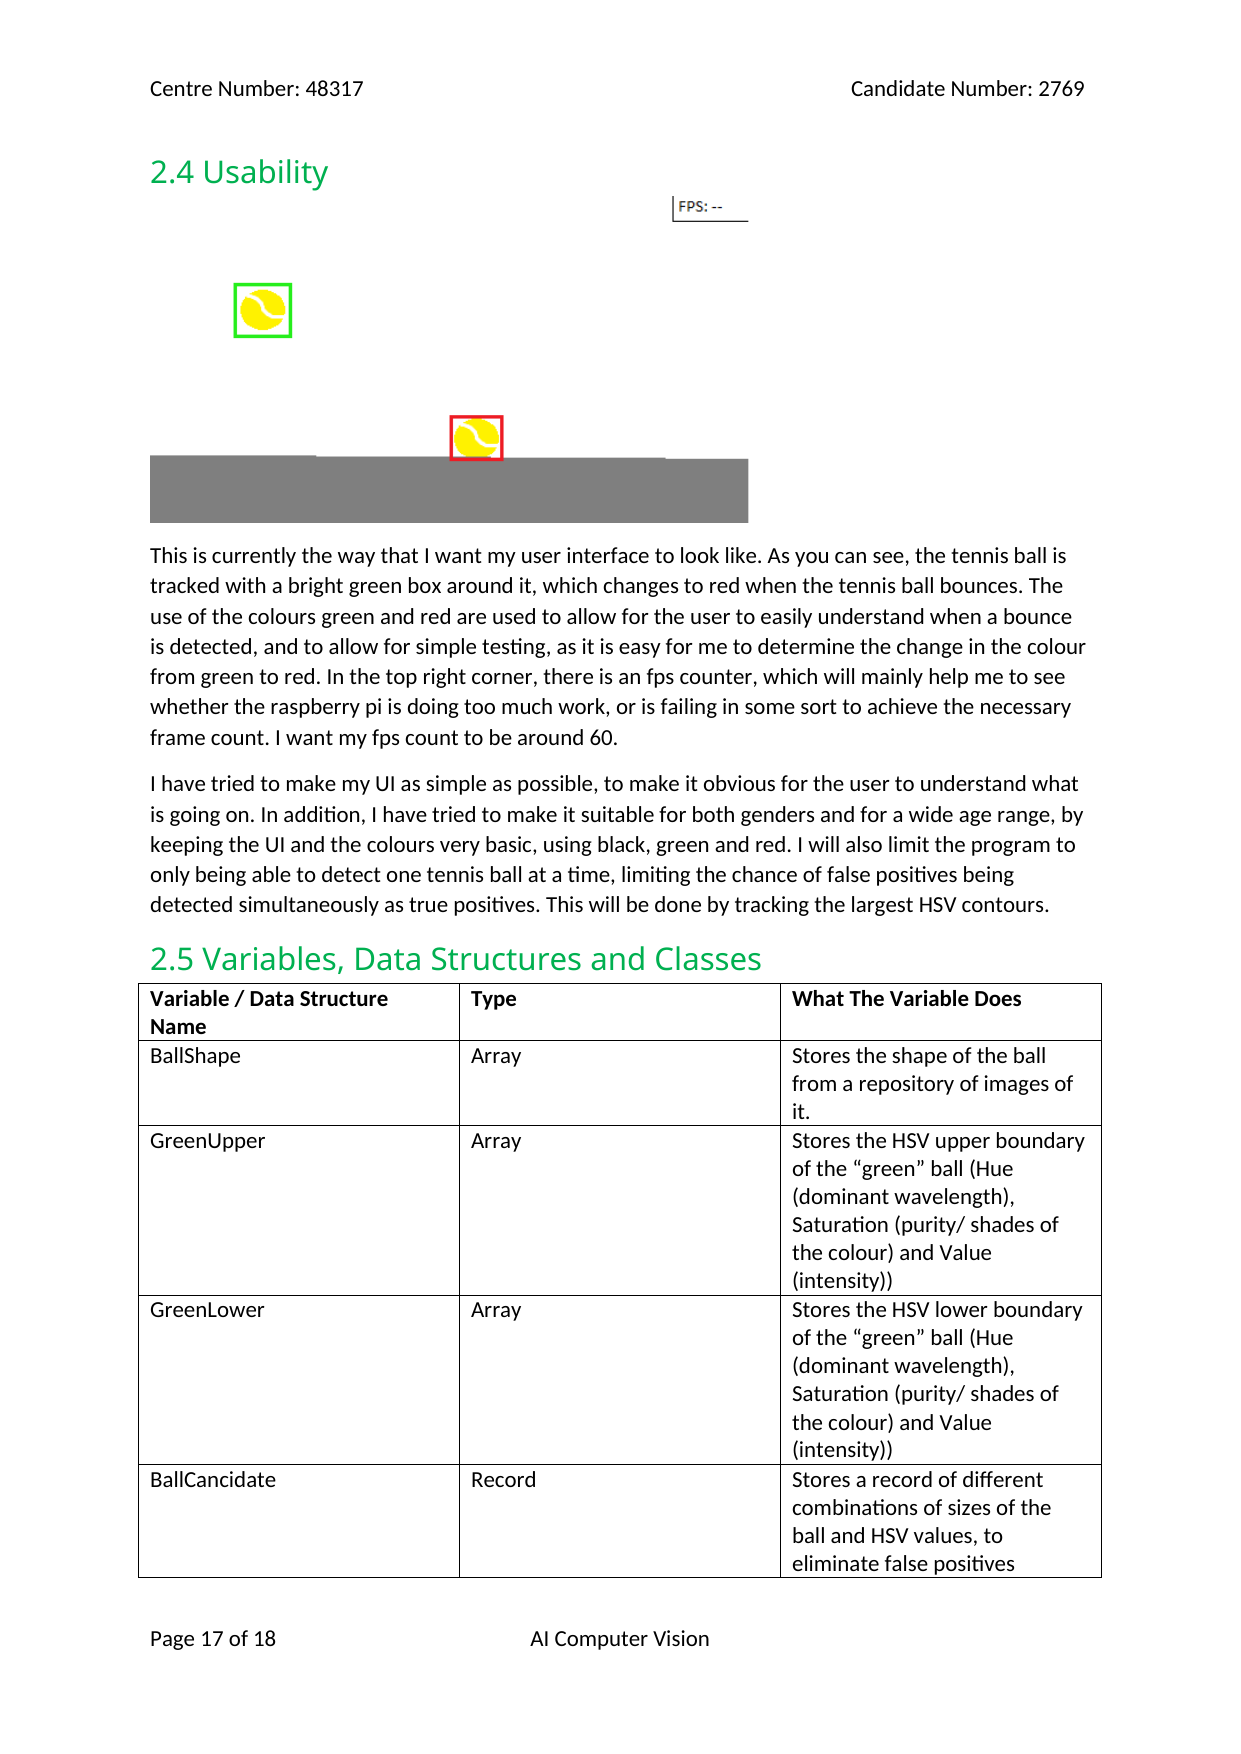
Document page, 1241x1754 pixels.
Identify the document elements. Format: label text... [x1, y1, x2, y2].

table_cell GreenLower [139, 1296, 459, 1464]
table_cell Array [460, 1126, 780, 1294]
table_cell BallCancidate [139, 1465, 459, 1577]
subtitle 2.4 Usability [150, 150, 1090, 193]
table_header Type [460, 984, 780, 1040]
table_cell BallShape [139, 1041, 459, 1125]
table_cell GreenUpper [139, 1126, 459, 1294]
table_cell Array [460, 1296, 780, 1464]
table_cell Array [460, 1041, 780, 1125]
table_cell Stores the shape of the ball from a repository of images of it. [781, 1041, 1101, 1125]
picture [150, 196, 749, 523]
subtitle 2.5 Variables, Data Structures and Classes [150, 937, 1090, 980]
table_cell Stores the HSV lower boundary of the “green” ball (Hue (dominant wavelength), Saturation (purity/ shades of the colour) and Value (intensity)) [781, 1296, 1101, 1464]
table_header What The Variable Does [781, 984, 1101, 1040]
table_header Variable / Data Structure Name [139, 984, 459, 1040]
text I have tried to make my UI as simple as possible, to make it obvious for the user to understand what is going on. In addition, I have tried to make it suitable for both genders and for a wide age range, by keeping the UI and the colours very basic, using black, green and red. I will also limit the program to only being able to detect one tennis ball at a time, limiting the chance of false positives being detected simultaneously as true positives. This will be done by tracking the largest HSV contours. [150, 769, 1090, 918]
table_cell Stores a record of different combinations of sizes of the ball and HSV values, to eliminate false positives [781, 1465, 1101, 1577]
text This is currently the way that I want my user interface to look like. As you can see, the tennis ball is tracked with a bright green box around it, which changes to red when the tennis ball bounces. The use of the colours green and red are used to allow for the user to easily understand when a bounce is detected, and to allow for simple testing, as it is easy for me to determine the change in the colour from green to red. In the top right corner, there is an fps counter, which will mainly help me to see whether the raspberry pi is doing too much work, or is failing in some sort to achieve the necessary frame count. I want my fps count to be around 60. [150, 541, 1090, 751]
table_cell Record [460, 1465, 780, 1577]
table_cell Stores the HSV upper boundary of the “green” ball (Hue (dominant wavelength), Saturation (purity/ shades of the colour) and Value (intensity)) [781, 1126, 1101, 1294]
